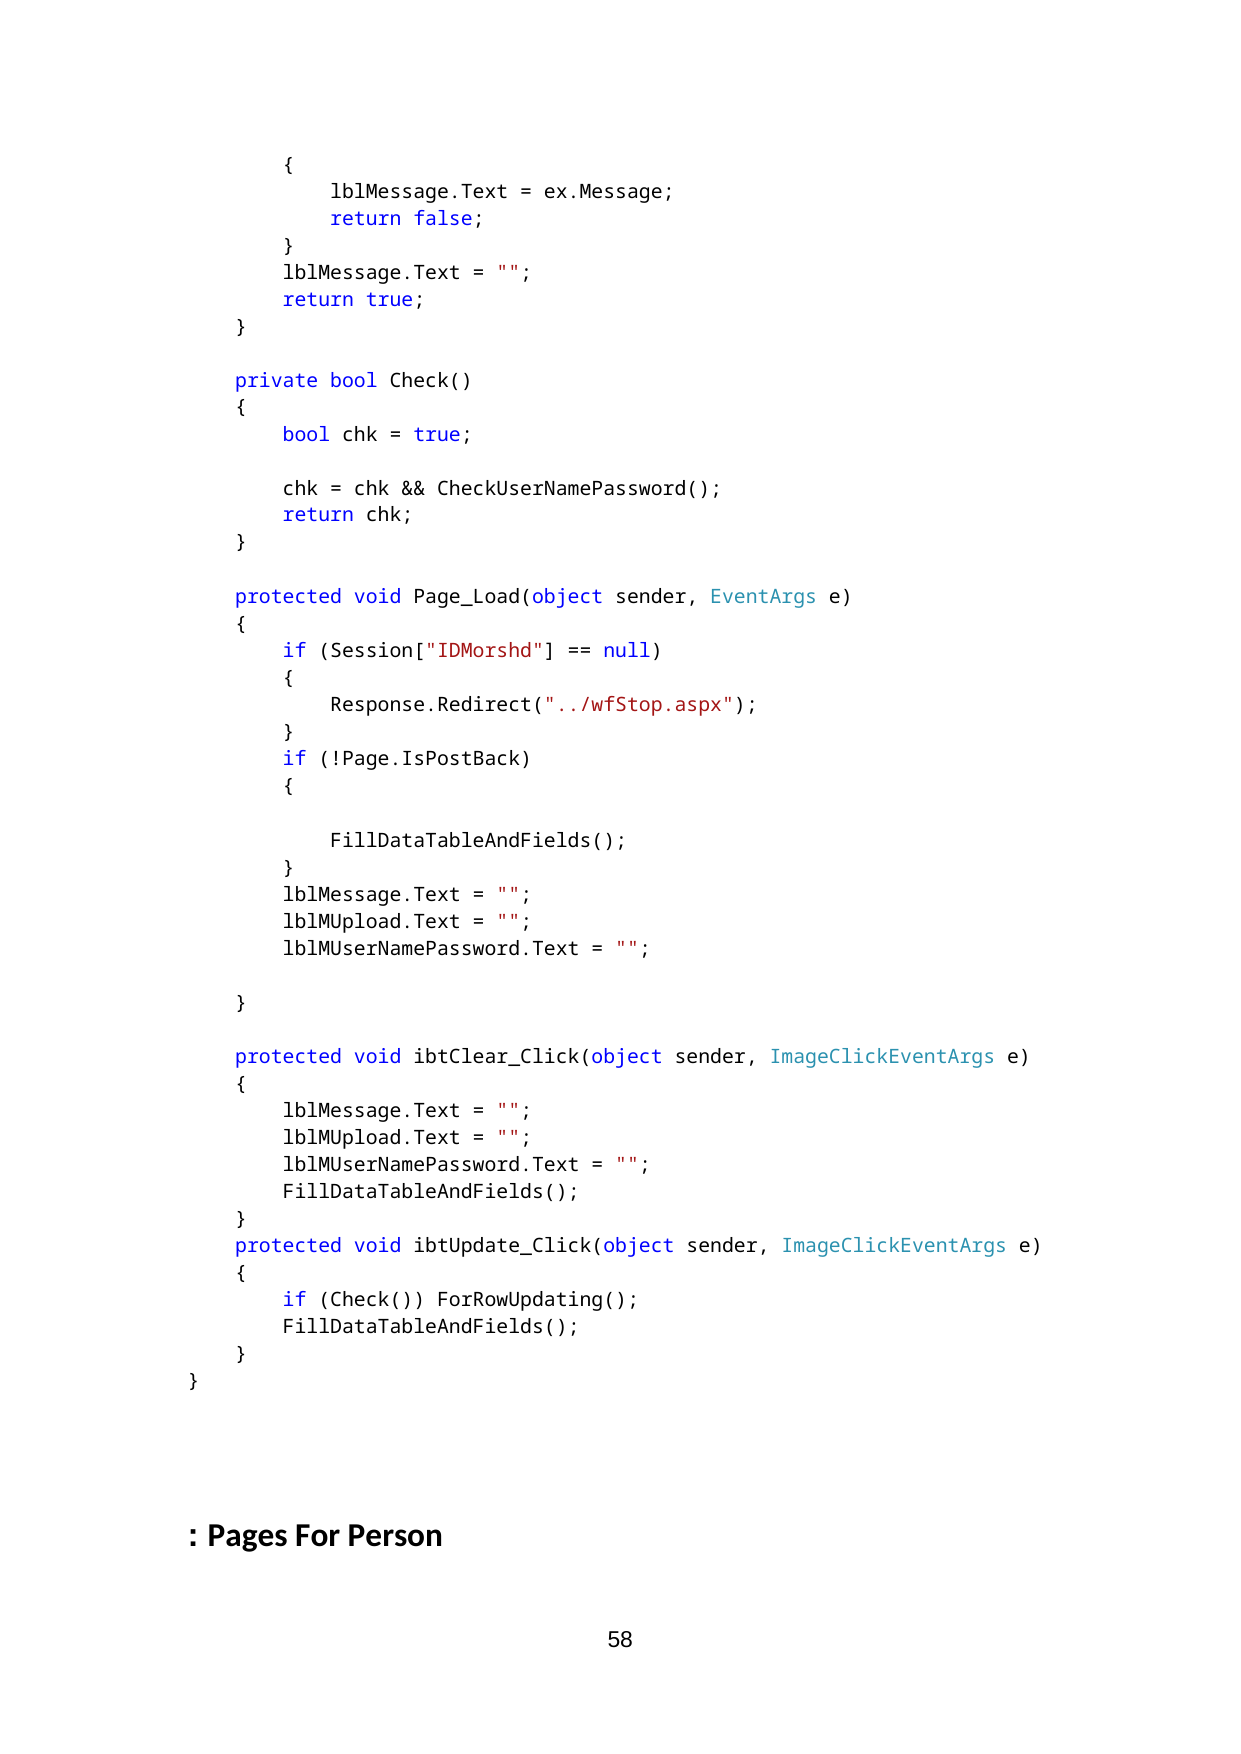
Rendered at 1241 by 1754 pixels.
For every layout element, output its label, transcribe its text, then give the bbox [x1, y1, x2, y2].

text { [187, 772, 1053, 798]
text Pages For Person : [187, 1514, 1053, 1555]
text protected void ibtClear_Click(object sender, ImageClickEventArgs e) [187, 1042, 1053, 1069]
text return true; [187, 285, 1053, 312]
text if (Check()) ForRowUpdating(); [187, 1285, 1053, 1312]
text lblMUserNamePassword.Text = ""; [187, 1150, 1053, 1177]
text lblMessage.Text = ""; [187, 881, 1053, 907]
text if (Session["IDMorshd"] == null) [187, 637, 1053, 664]
text { [187, 150, 1053, 177]
text { [187, 393, 1053, 420]
text { [187, 610, 1053, 637]
text FillDataTableAndFields(); [187, 1312, 1053, 1339]
text private bool Check() [187, 366, 1053, 393]
text protected void Page_Load(object sender, EventArgs e) [187, 583, 1053, 610]
text bool chk = true; [187, 420, 1053, 447]
text } [187, 853, 1053, 881]
text } [187, 988, 1053, 1015]
text lblMUpload.Text = ""; [187, 907, 1053, 934]
text } [187, 718, 1053, 744]
text } [187, 1366, 1053, 1393]
text return false; [187, 204, 1053, 231]
text protected void ibtUpdate_Click(object sender, ImageClickEventArgs e) [187, 1231, 1053, 1258]
text chk = chk && CheckUserNamePassword(); [187, 474, 1053, 501]
text } [187, 1204, 1053, 1231]
text } [187, 528, 1053, 555]
text } [187, 231, 1053, 258]
text if (!Page.IsPostBack) [187, 744, 1053, 772]
text { [187, 1258, 1053, 1285]
text FillDataTableAndFields(); [187, 1177, 1053, 1204]
text { [187, 664, 1053, 691]
text FillDataTableAndFields(); [187, 827, 1053, 853]
text } [187, 1339, 1053, 1366]
text } [187, 312, 1053, 339]
text { [187, 1069, 1053, 1096]
text Response.Redirect("../wfStop.aspx"); [187, 691, 1053, 718]
text lblMUserNamePassword.Text = ""; [187, 934, 1053, 961]
text return chk; [187, 501, 1053, 528]
text lblMessage.Text = ""; [187, 1096, 1053, 1123]
text lblMessage.Text = ""; [187, 258, 1053, 285]
text lblMessage.Text = ex.Message; [187, 177, 1053, 204]
text lblMUpload.Text = ""; [187, 1123, 1053, 1150]
